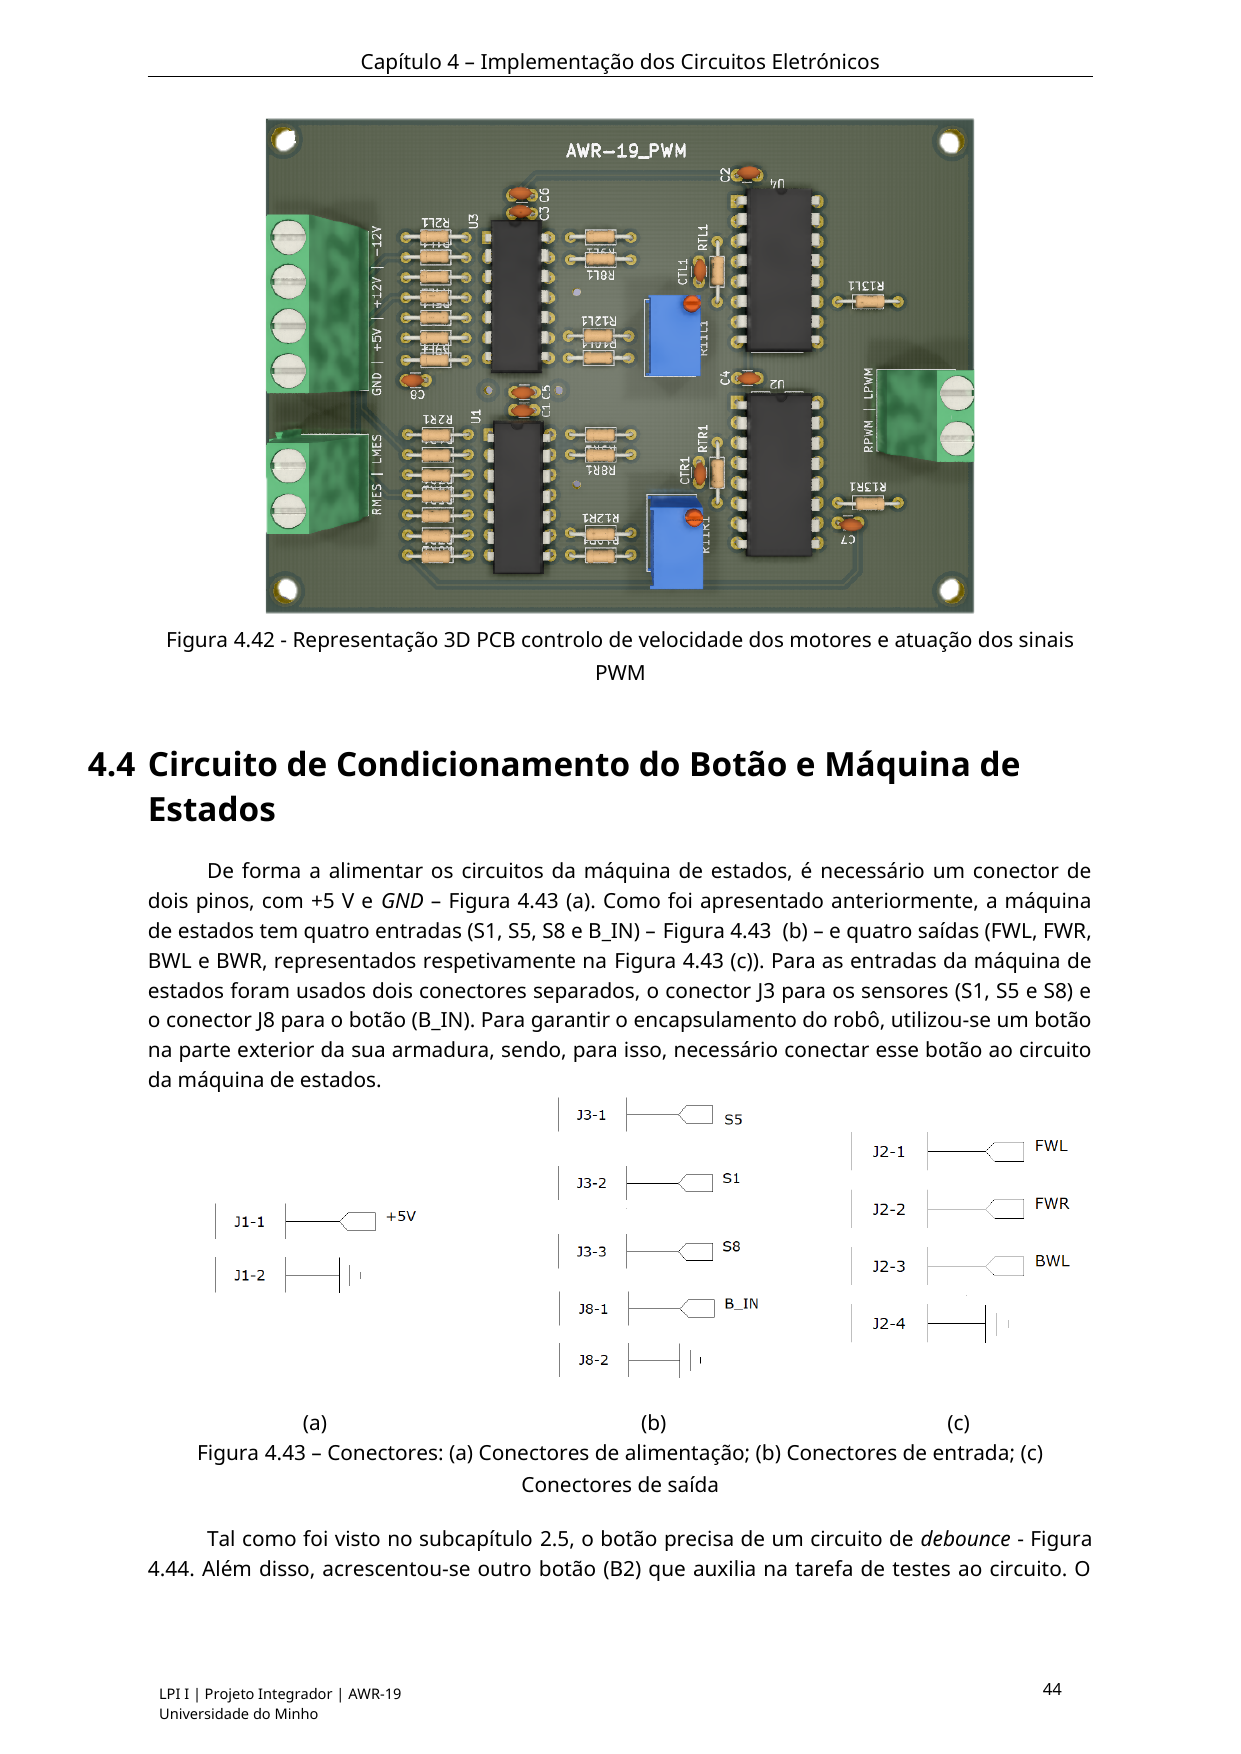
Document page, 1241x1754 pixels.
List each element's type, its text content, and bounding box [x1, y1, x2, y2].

picture [265, 118, 975, 614]
picture [553, 1095, 754, 1277]
subtitle Circuito de Condicionamento do Botão e Máquina de Estados [88, 741, 1092, 832]
picture [836, 1127, 1081, 1364]
table_header [482, 1095, 825, 1408]
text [148, 1524, 1092, 1582]
table_cell (a) [148, 1409, 482, 1438]
table_header [148, 1095, 482, 1408]
table_cell (c) [825, 1409, 1092, 1438]
table_header [825, 1095, 1092, 1408]
table_cell (b) [482, 1409, 825, 1438]
picture [208, 1192, 422, 1299]
picture [538, 1288, 769, 1396]
